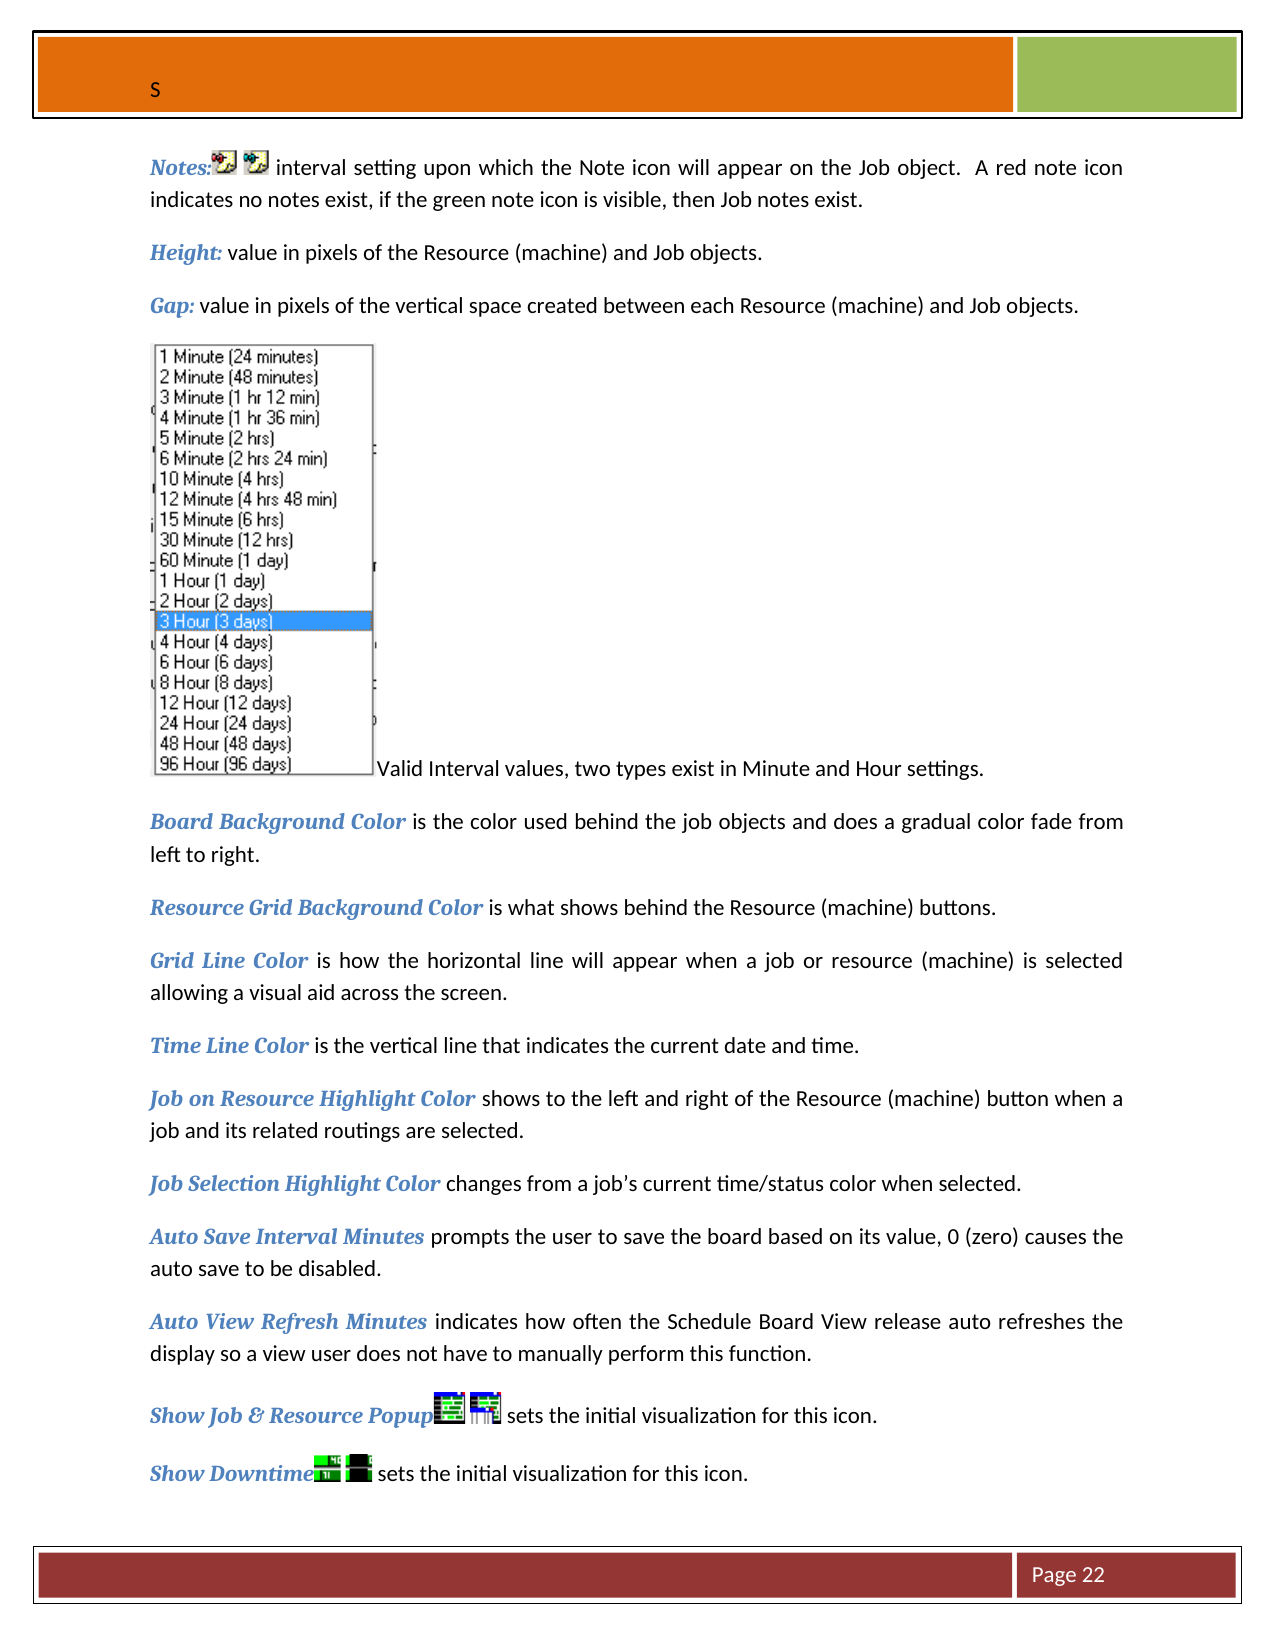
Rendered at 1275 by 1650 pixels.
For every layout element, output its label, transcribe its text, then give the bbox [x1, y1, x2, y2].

text Show Job & Resource Popup sets the initial visualization for this icon. [150, 1393, 1125, 1429]
text Notes: interval setting upon which the Note icon will appear on the Job object. A red note icon indicates no notes exist, if the green note icon is visible, then Job notes exist. [150, 150, 1125, 213]
text Show Downtime sets the initial visualization for this icon. [150, 1454, 1125, 1487]
text Board Background Color is the color used behind the job objects and does a gradual color fade from left to right. [150, 807, 1125, 868]
text Valid Interval values, two types exist in Minute and Hour settings. [150, 344, 1125, 782]
text Gap: value in pixels of the vertical space created between each Resource (machine) and Job objects. [150, 291, 1125, 319]
picture [150, 343, 377, 777]
text Job on Resource Highlight Color shows to the left and right of the Resource (machine) button when a job and its related routings are selected. [150, 1084, 1125, 1144]
picture [345, 1454, 373, 1482]
text Auto Save Interval Minutes prompts the user to save the board based on its value, 0 (zero) causes the auto save to be disabled. [150, 1222, 1125, 1282]
text Auto View Refresh Minutes indicates how often the Schedule Board View release auto refreshes the display so a view user does not have to manually perform this function. [150, 1307, 1125, 1368]
text Grid Line Color is how the horizontal line will appear when a job or resource (machine) is selected allowing a visual aid across the screen. [150, 946, 1125, 1006]
picture [243, 150, 269, 175]
text Resource Grid Background Color is what shows behind the Resource (machine) buttons. [150, 893, 1125, 921]
text Time Line Color is the vertical line that indicates the current date and time. [150, 1031, 1125, 1059]
picture [211, 150, 237, 175]
text Height: value in pixels of the Resource (machine) and Job objects. [150, 238, 1125, 266]
picture [314, 1454, 341, 1482]
text Job Selection Highlight Color changes from a job’s current time/status color when selected. [150, 1169, 1125, 1197]
picture [433, 1392, 466, 1424]
picture [470, 1392, 502, 1424]
